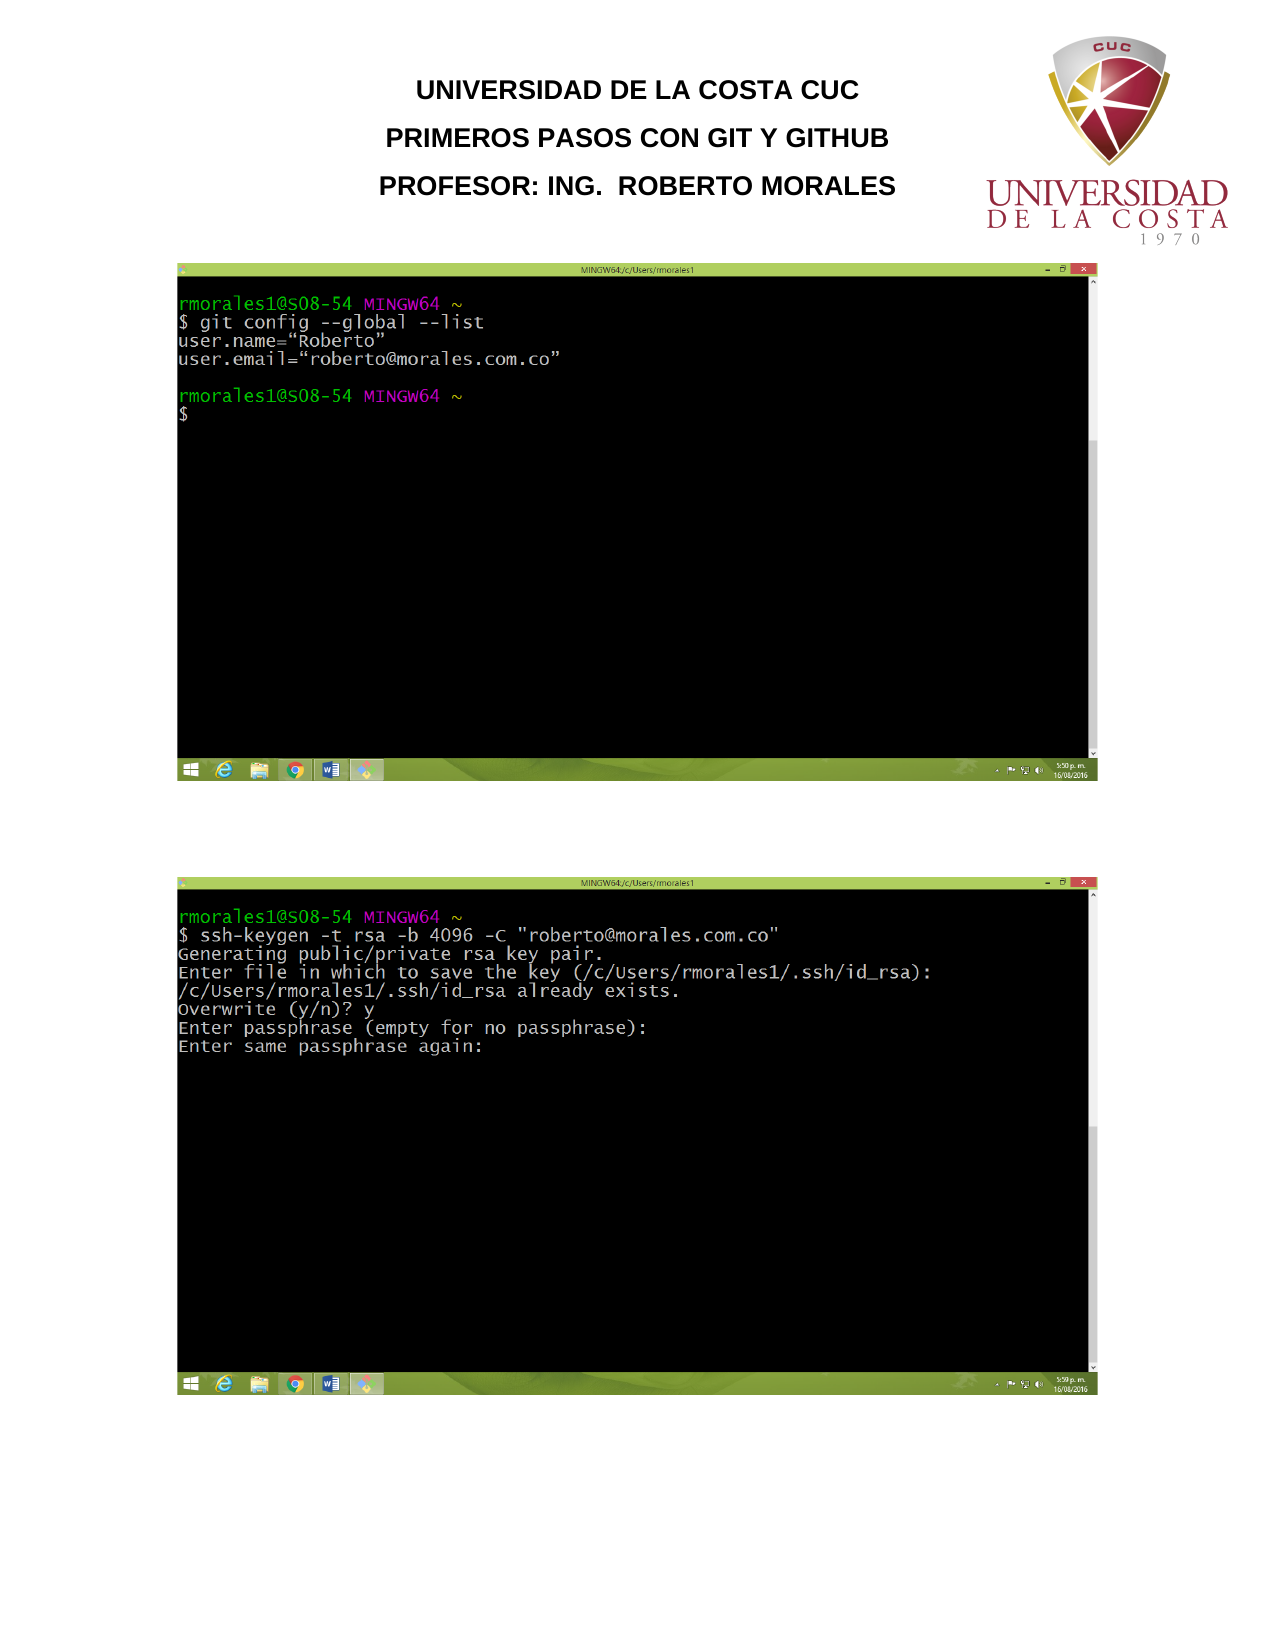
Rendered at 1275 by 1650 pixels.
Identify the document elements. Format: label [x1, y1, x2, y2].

picture [177, 16, 1231, 781]
picture [177, 877, 1098, 1395]
